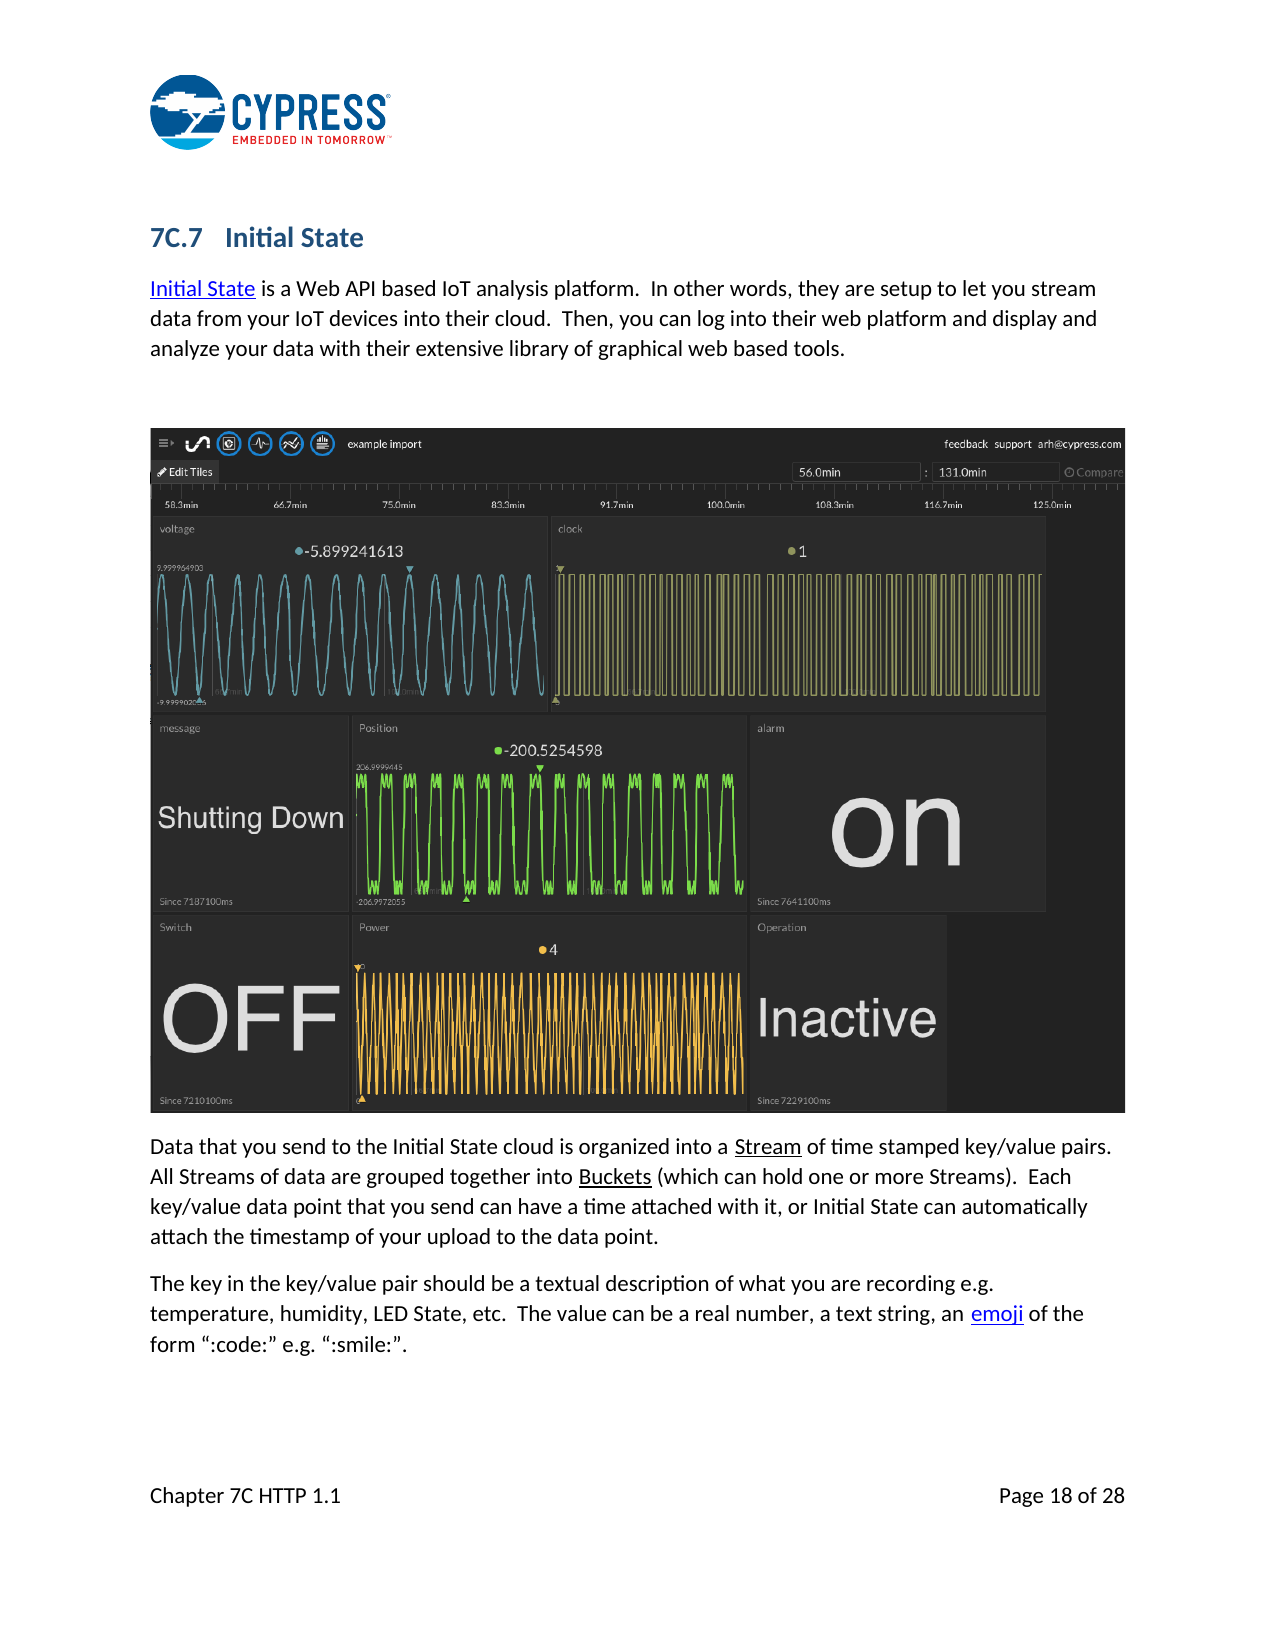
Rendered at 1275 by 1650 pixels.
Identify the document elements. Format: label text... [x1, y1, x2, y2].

picture [150, 75, 392, 150]
text The key in the key/value pair should be a textual description of what you are recording e.g. temperature, humidity, LED State, etc. The value can be a real number, a text string, an emoji of the form “:code:” e.g. “:smile:”. [150, 1269, 1125, 1358]
picture [150, 428, 1125, 1113]
subtitle Initial State [150, 219, 1125, 254]
text Data that you send to the Initial State cloud is organized into a Stream of time stamped key/value pairs. All Streams of data are grouped together into Buckets (which can hold one or more Streams). Each key/value data point that you send can have a time attached with it, or Initial State can automatically attach the timestamp of your upload to the data point. [150, 1132, 1125, 1251]
text Initial State is a Web API based IoT analysis platform. In other words, they are setup to let you stream data from your IoT devices into their cloud. Then, you can log into their web platform and display and analyze your data with their extensive library of graphical web based tools. [150, 274, 1125, 362]
